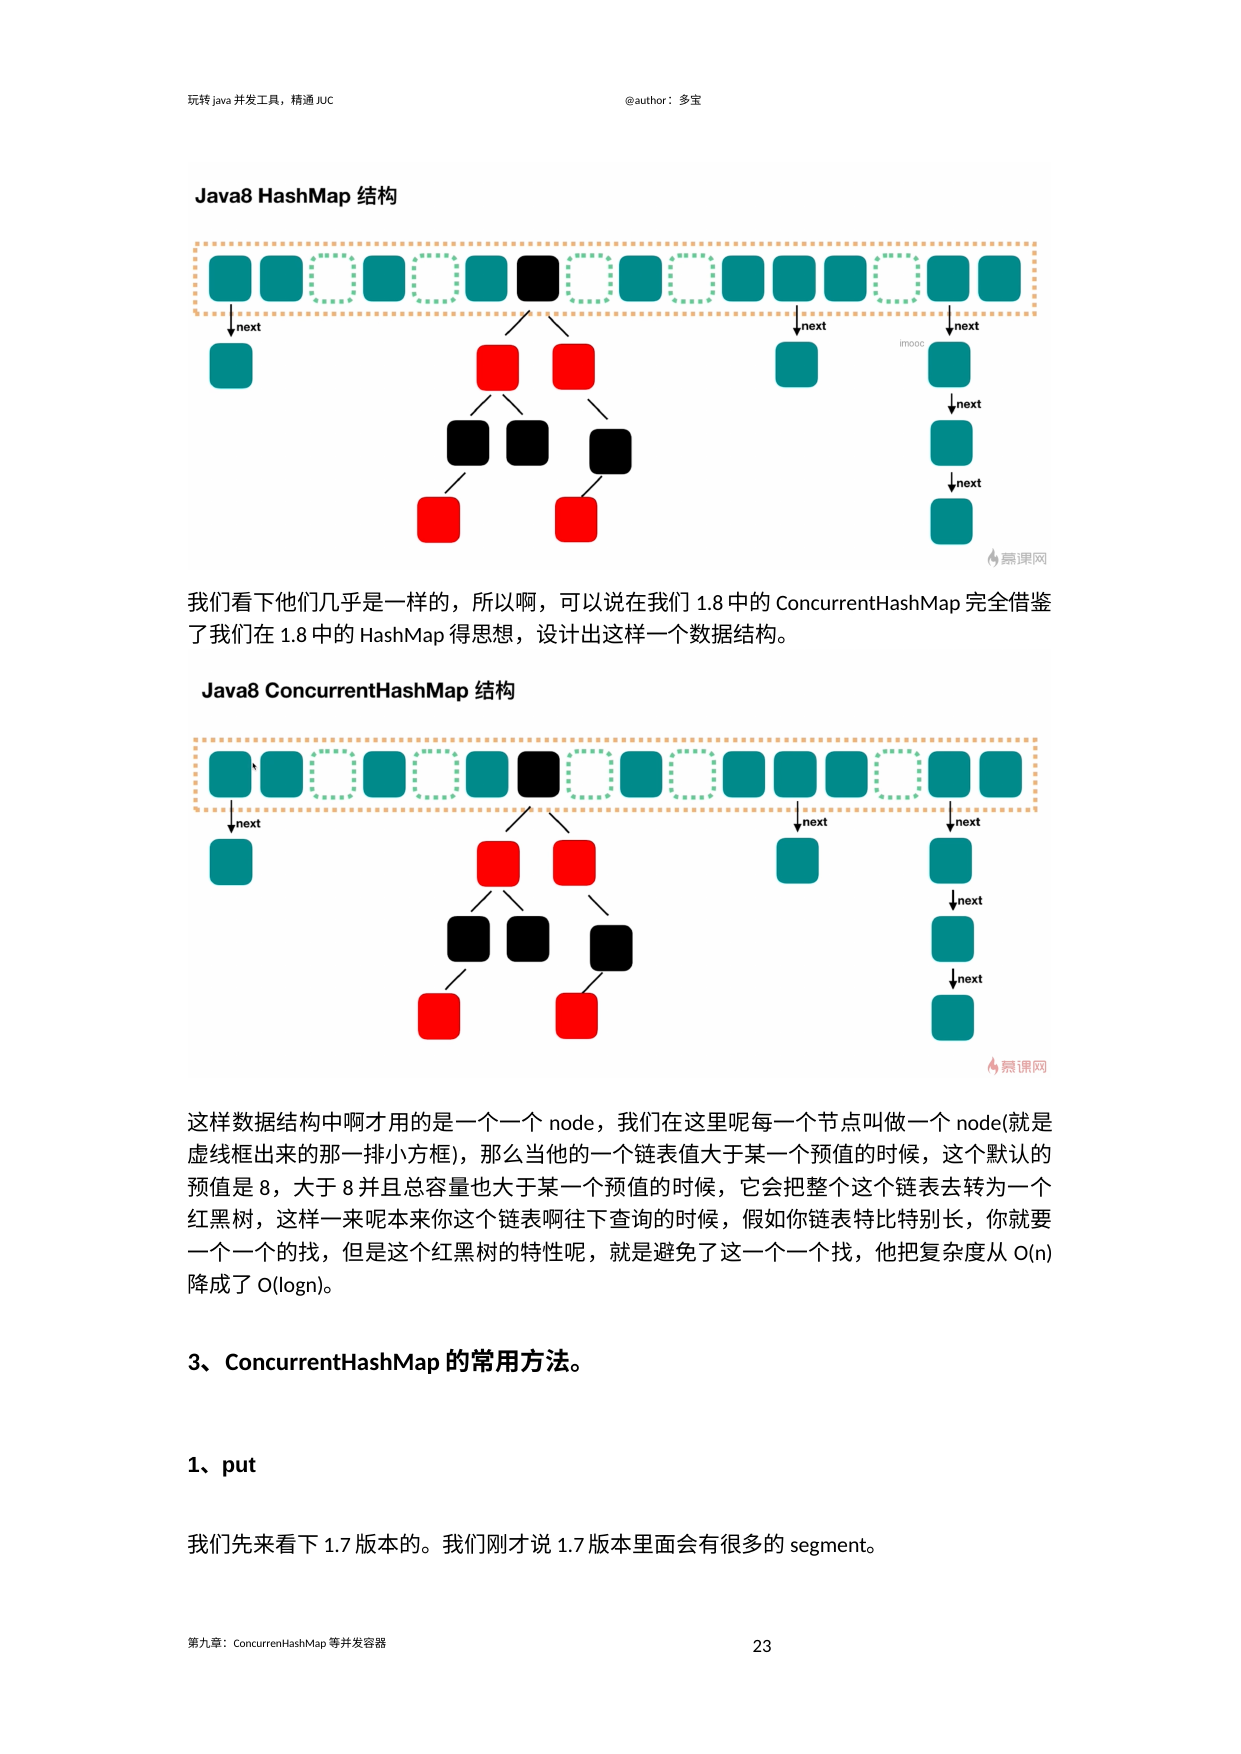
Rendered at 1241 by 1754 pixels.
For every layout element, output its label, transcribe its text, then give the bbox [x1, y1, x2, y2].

subtitle 2、结构图 [187, 162, 1053, 227]
list 在1.8中一个ConcurrentHashMap长这个样子，我们可以看出啊，他和我们之前所讲过的这个HashMap在1.8中的结构是非常相似的。 [187, 703, 1053, 768]
picture [187, 280, 1050, 691]
picture [187, 767, 1052, 1176]
list 我们看下他们几乎是一样的，所以啊，可以说在我们1.8中的ConcurrentHashMap完全借鉴了我们在1.8中的HashMap得思想，设计出这样一个数据结构。 [187, 1190, 1053, 1255]
